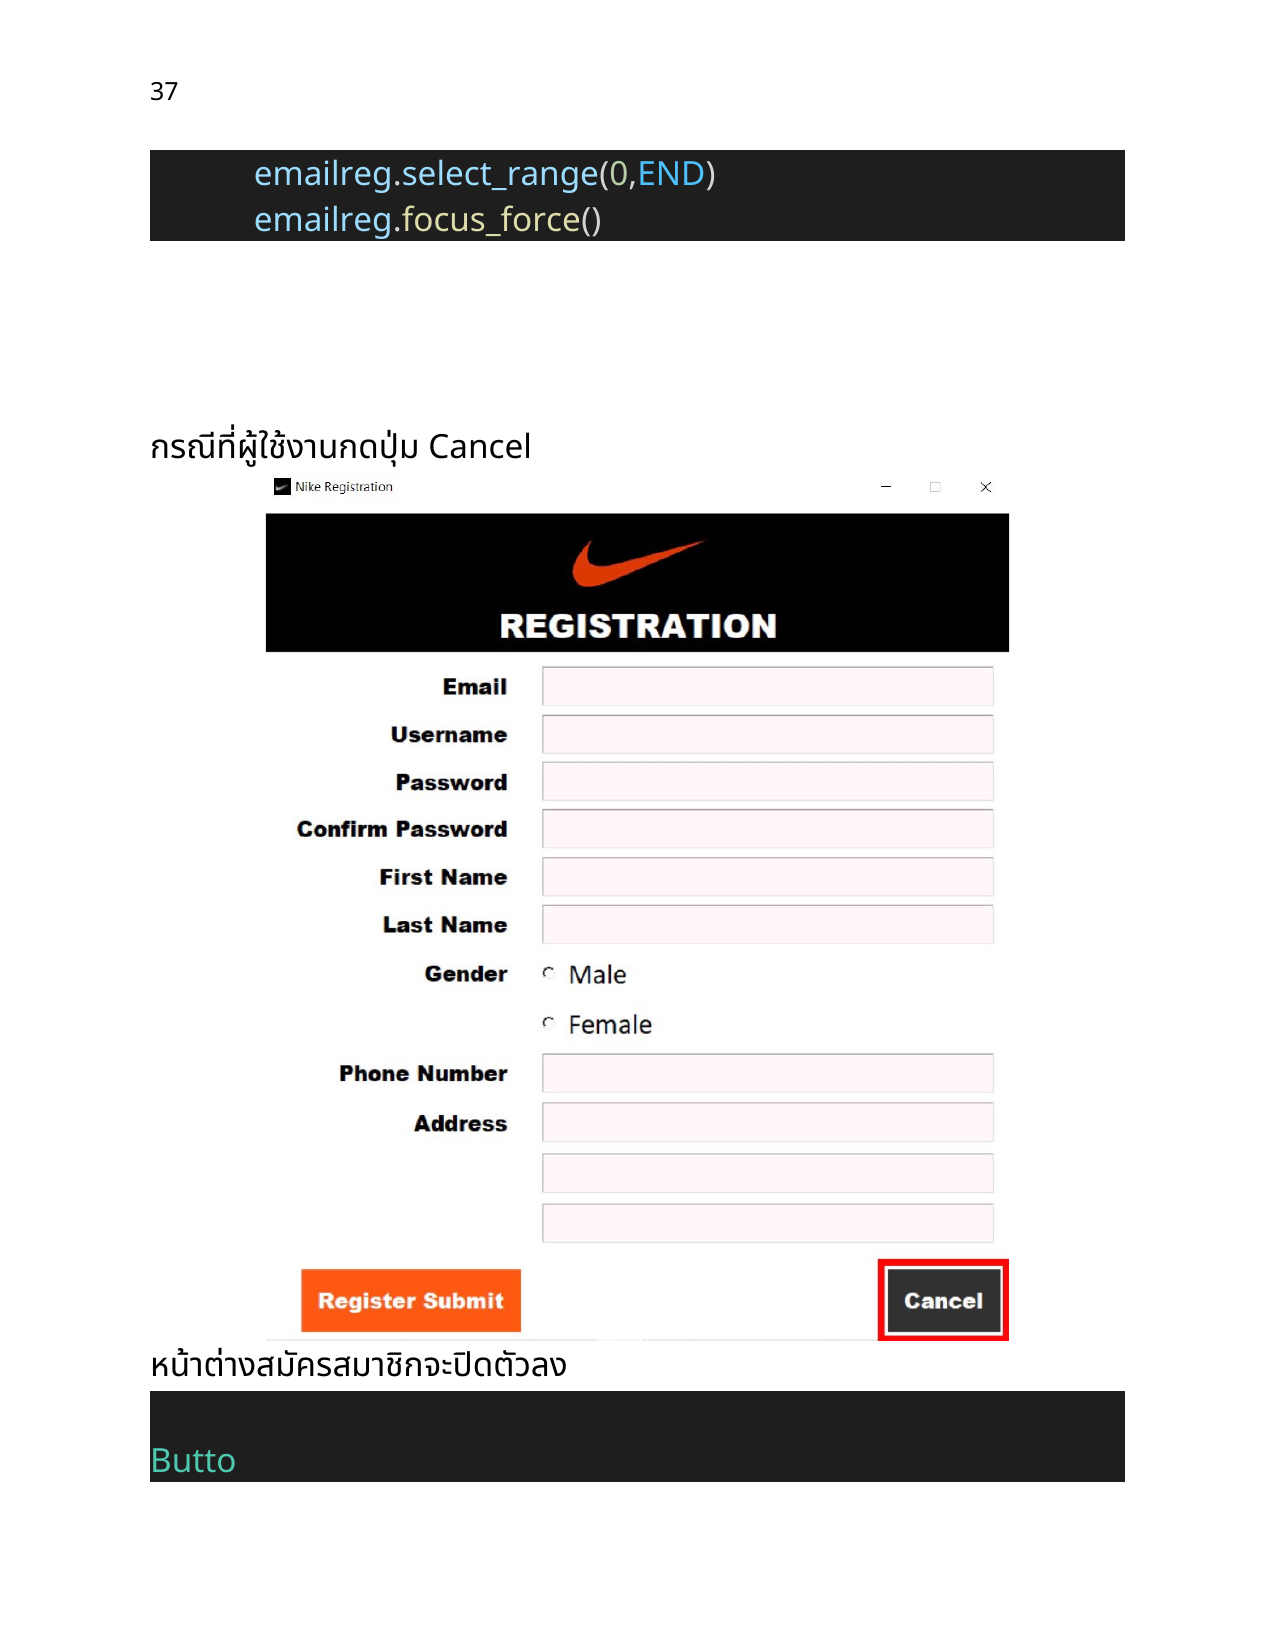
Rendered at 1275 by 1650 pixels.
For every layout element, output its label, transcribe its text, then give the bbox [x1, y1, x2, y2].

text emailreg.select_range(0,END) [150, 150, 1125, 195]
text emailreg.focus_force() [150, 195, 1125, 241]
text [150, 1391, 1125, 1482]
text กรณีที่ผู้ใช้งานกดปุ่ม Cancel [150, 422, 1125, 473]
text หน้าต่างสมัครสมาชิกจะปิดตัวลง [150, 1341, 1125, 1391]
picture [265, 473, 1010, 1341]
